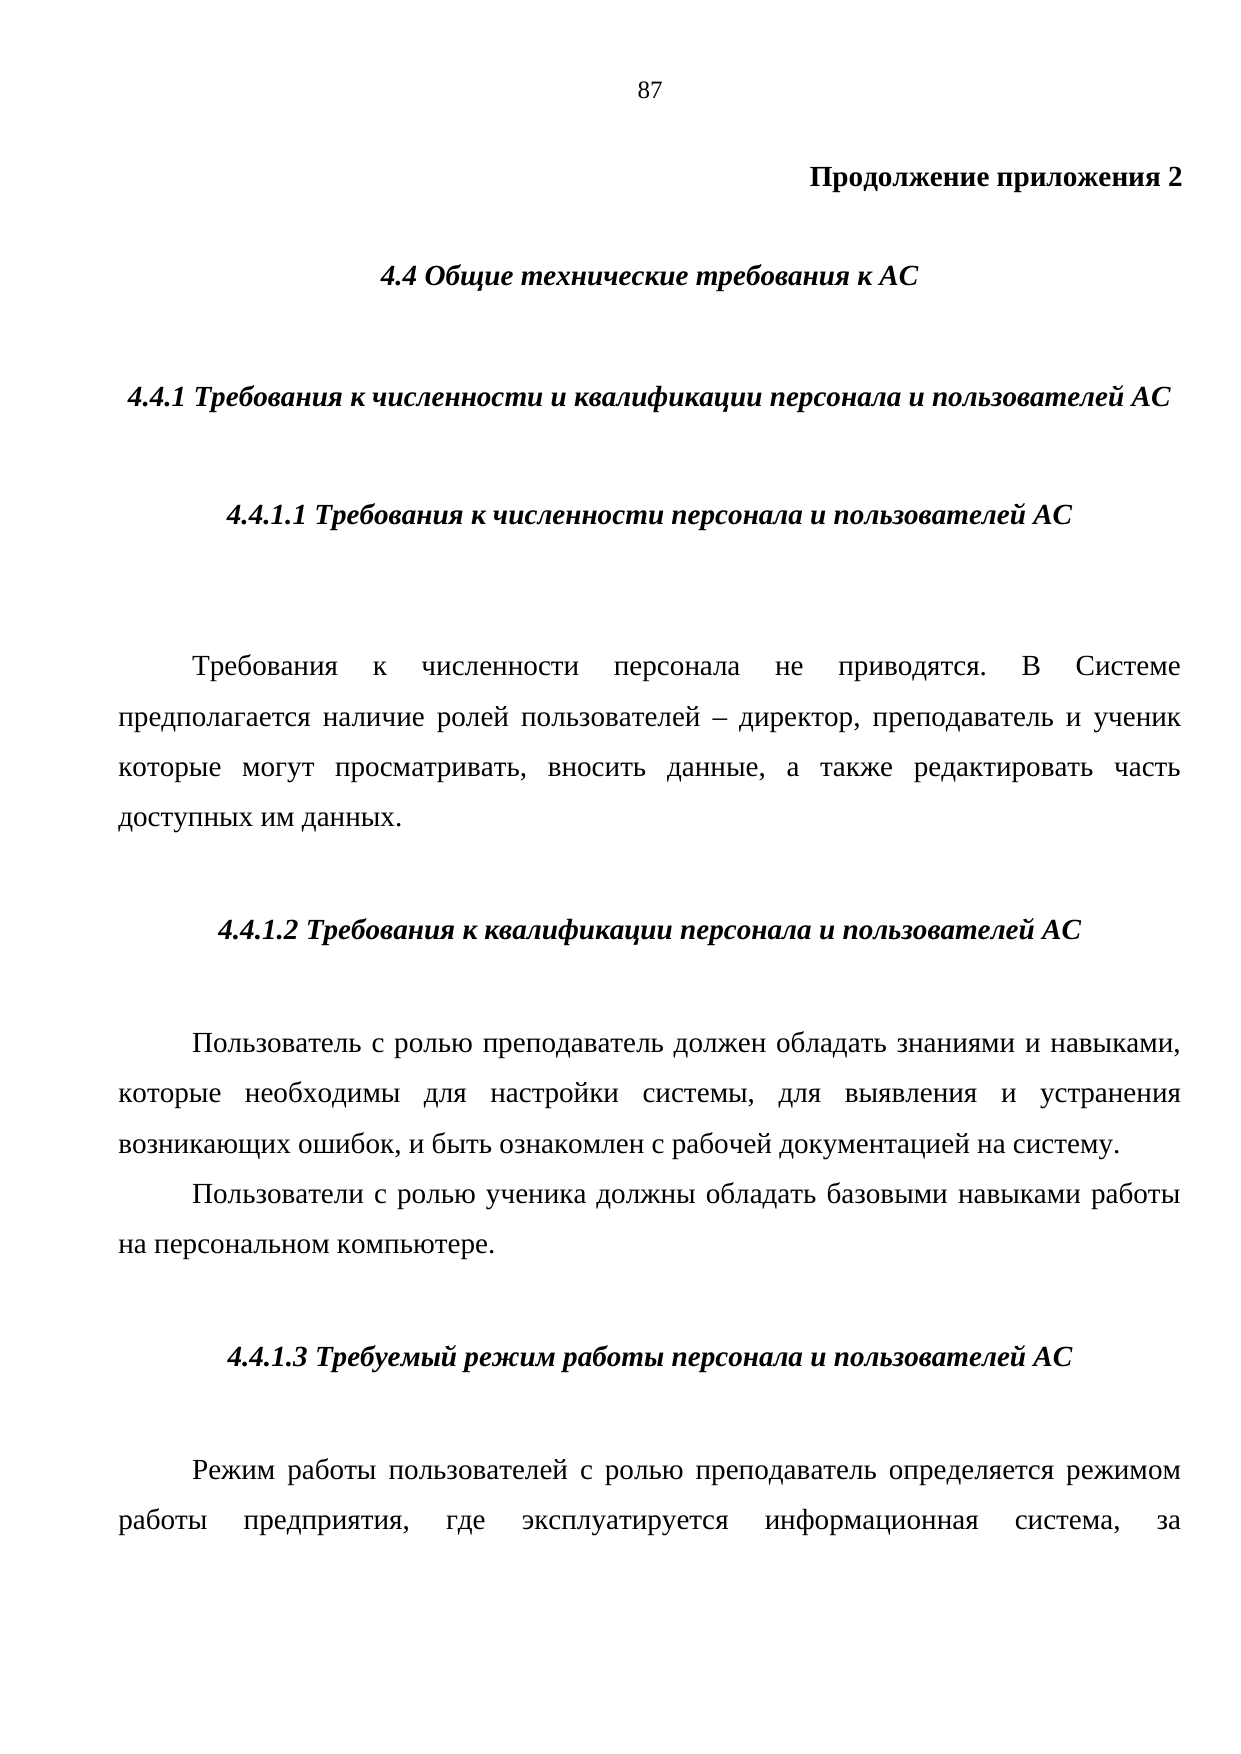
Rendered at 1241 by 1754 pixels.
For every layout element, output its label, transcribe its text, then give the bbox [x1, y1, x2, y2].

text Требования к численности персонала не приводятся. В Системе предполагается наличие ролей пользователей – директор, преподаватель и ученик которые могут просматривать, вносить данные, а также редактировать часть доступных им данных. [118, 648, 1182, 833]
text Пользователи с ролью ученика должны обладать базовыми навыками работы на персональном компьютере. [118, 1176, 1182, 1260]
list Продолжение приложения 2 [118, 159, 1183, 192]
subtitle 4.4.1.2 Требования к квалификации персонала и пользователей АС [118, 912, 1182, 946]
subtitle 4.4.1 Требования к численности и квалификации персонала и пользователей АС [128, 379, 1182, 412]
subtitle 4.4 Общие технические требования к АС [120, 258, 1179, 292]
subtitle 4.4.1.3 Требуемый режим работы персонала и пользователей АС [118, 1339, 1182, 1373]
subtitle 4.4.1.1 Требования к численности персонала и пользователей АС [120, 497, 1179, 530]
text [118, 1452, 1182, 1536]
text Пользователь с ролью преподаватель должен обладать знаниями и навыками, которые необходимы для настройки системы, для выявления и устранения возникающих ошибок, и быть ознакомлен с рабочей документацией на систему. [118, 1025, 1182, 1159]
